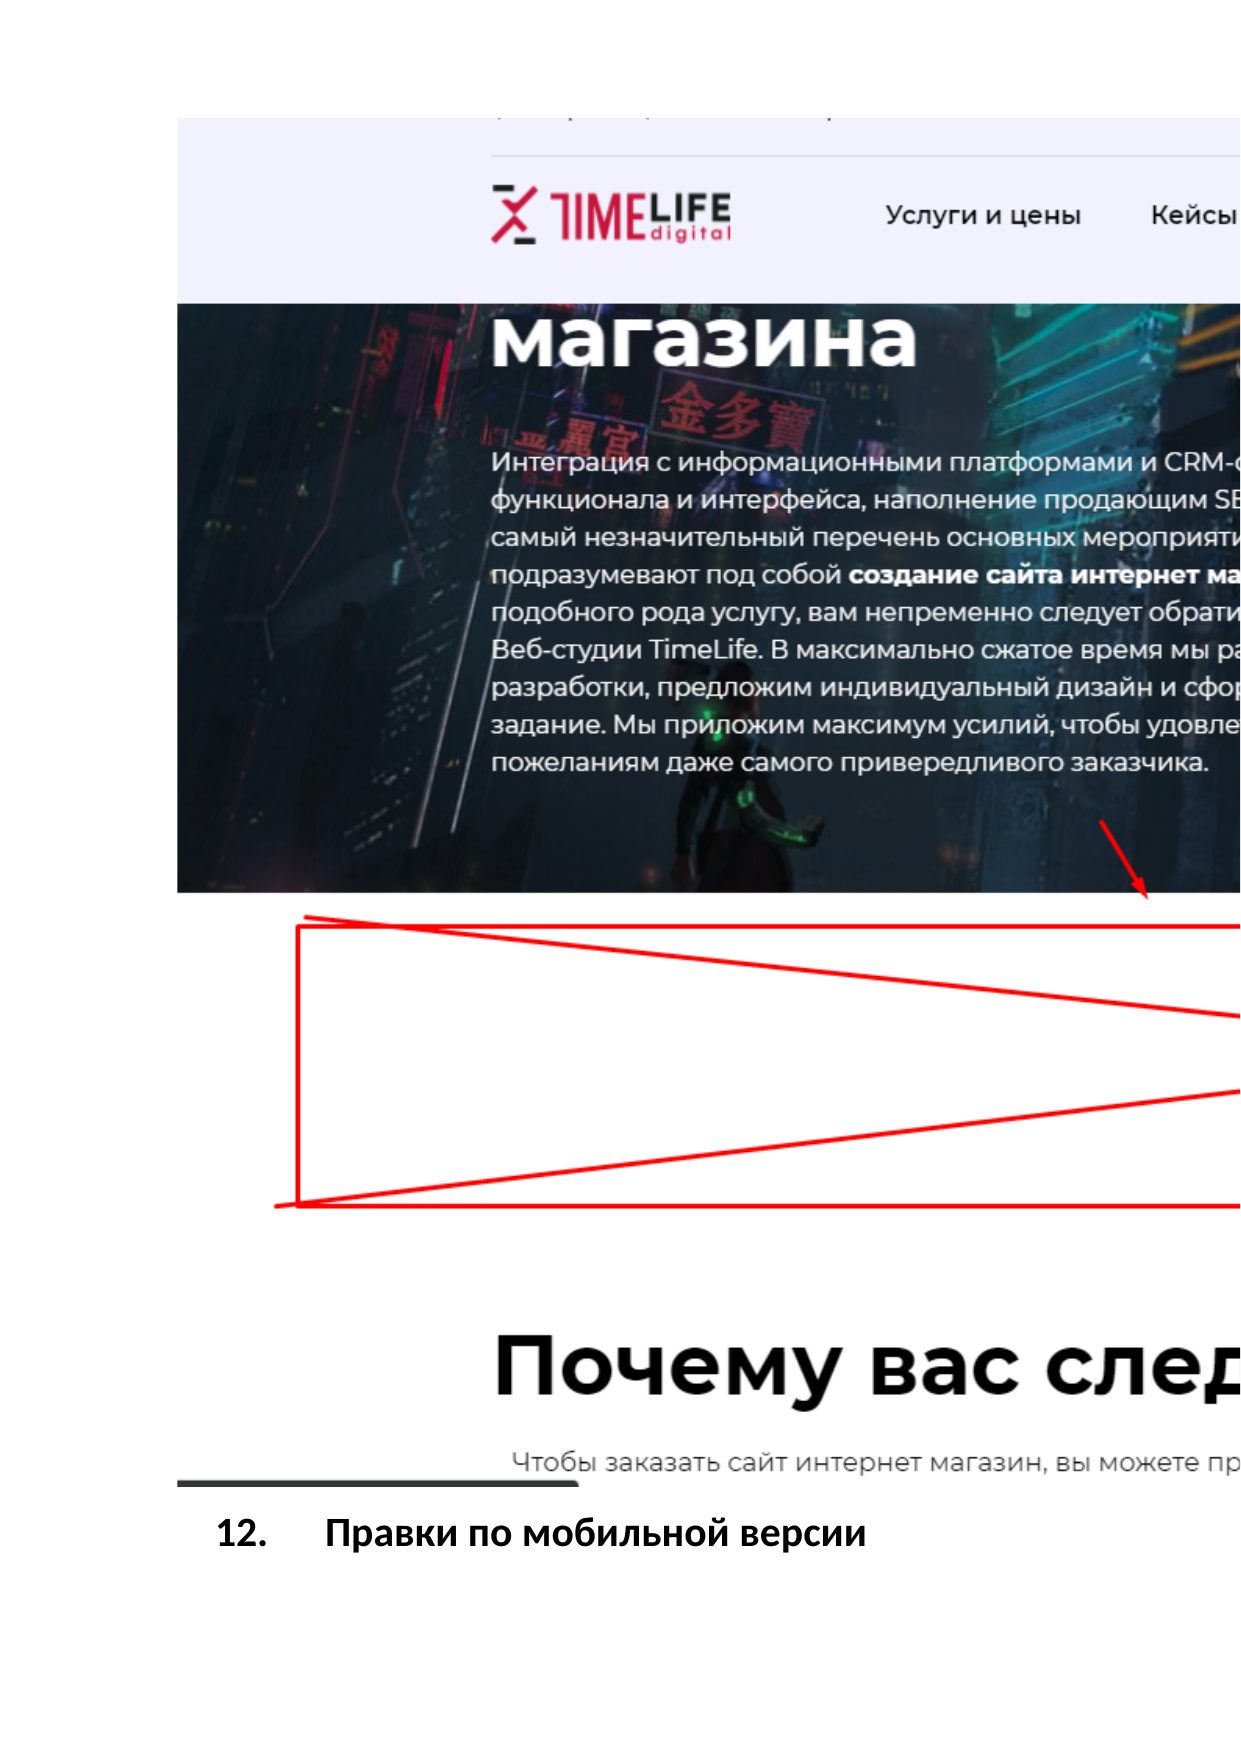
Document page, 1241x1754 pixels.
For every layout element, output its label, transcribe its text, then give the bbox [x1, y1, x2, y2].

list Правки по мобильной версии [215, 1506, 1152, 1557]
picture [177, 118, 1241, 1487]
